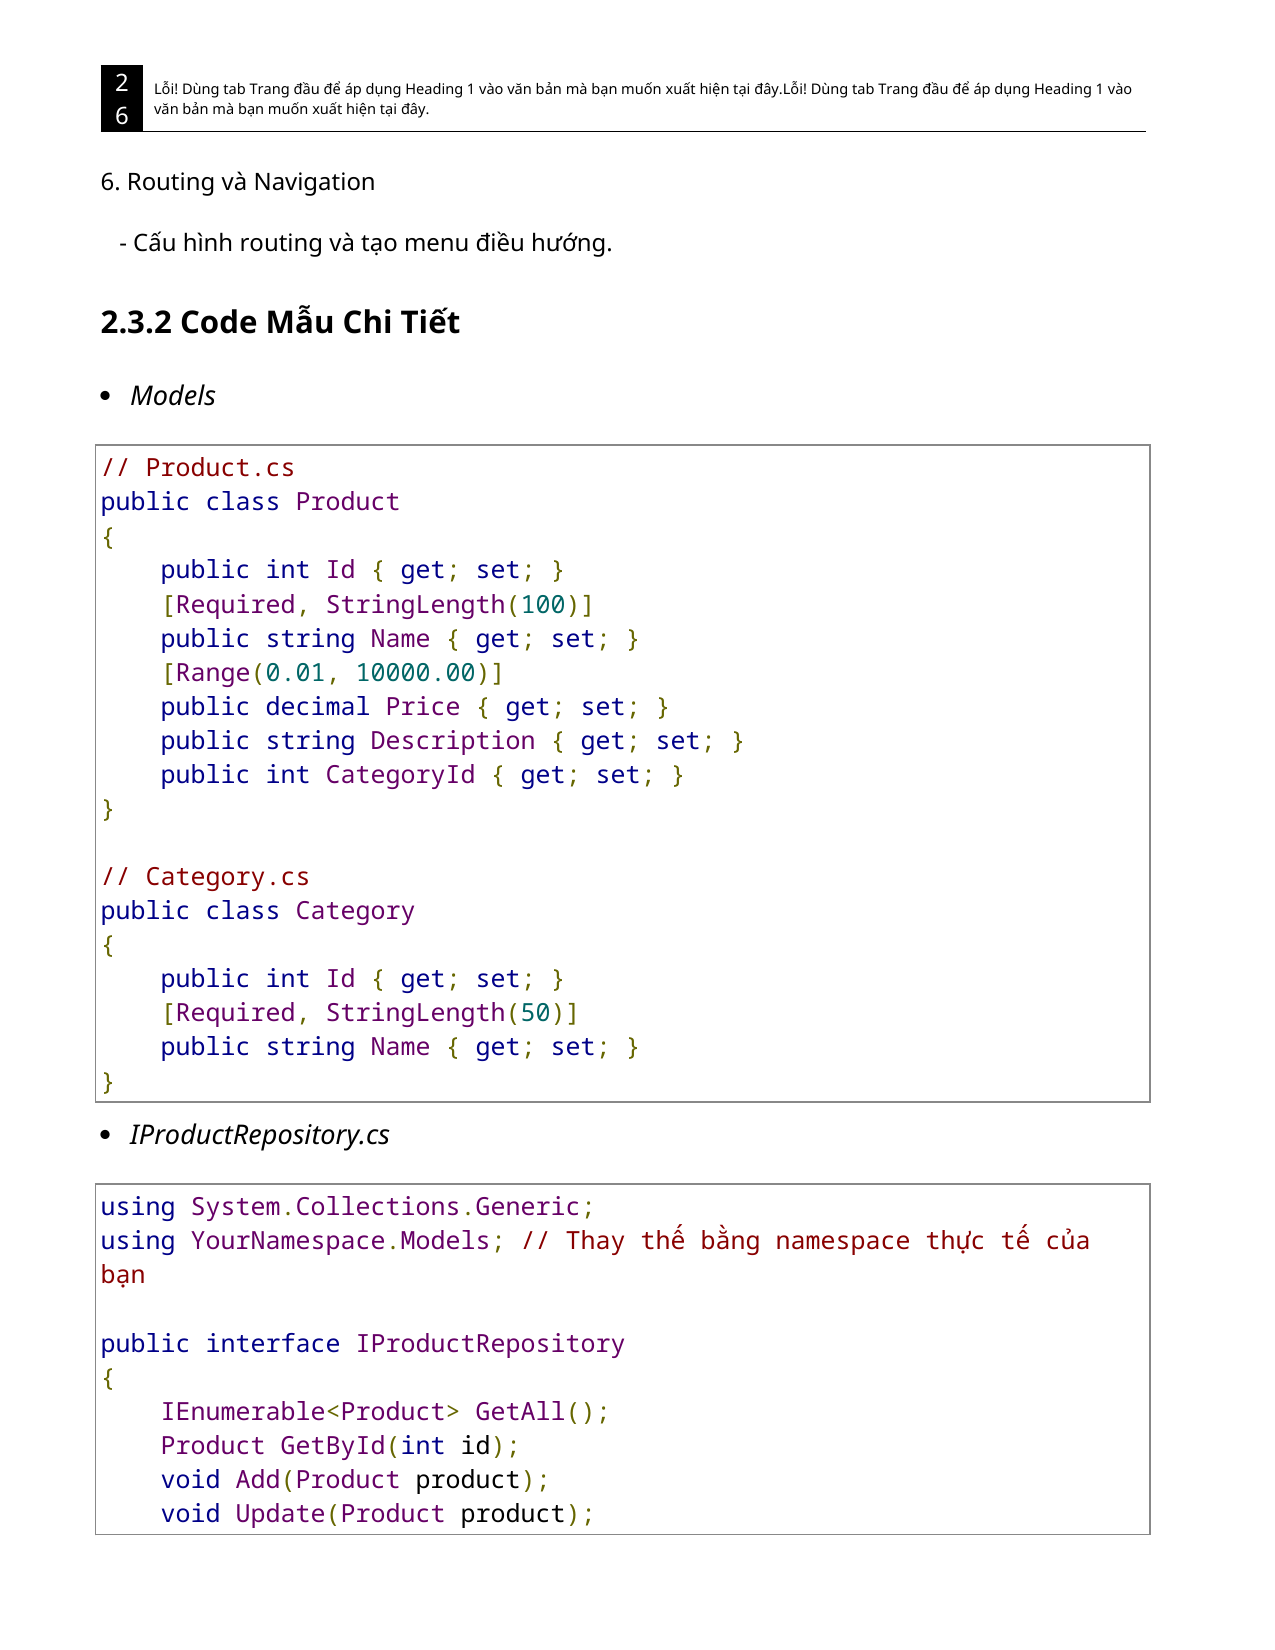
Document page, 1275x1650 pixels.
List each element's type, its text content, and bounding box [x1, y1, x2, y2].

text public string Name { get; set; } [100, 1029, 1145, 1057]
text public string Description { get; set; } [100, 722, 1145, 757]
text [Required, StringLength(100)] [100, 586, 1145, 620]
text public int CategoryId { get; set; } [100, 757, 1145, 791]
text public int Id { get; set; } [100, 552, 1145, 586]
text IEnumerable<Product> GetAll(); [100, 1393, 1145, 1427]
text public string Name { get; set; } [100, 620, 1145, 654]
text [Range(0.01, 10000.00)] [100, 654, 1145, 688]
text IProductRepository.cs [100, 1115, 1145, 1152]
text Product GetById(int id); [100, 1427, 1145, 1461]
text using YourNamespace.Models; // Thay thế bằng namespace thực tế của bạn [100, 1223, 1145, 1291]
text } [100, 791, 1145, 825]
text public class Category [100, 893, 1145, 927]
text - Cấu hình routing và tạo menu điều hướng. [100, 226, 1145, 259]
text public decimal Price { get; set; } [100, 688, 1145, 722]
text { [100, 1359, 1145, 1393]
text public class Product [100, 484, 1145, 518]
text Models [100, 376, 1145, 413]
text public int Id { get; set; } [100, 961, 1145, 995]
subtitle Code Mẫu Chi Tiết [100, 300, 1145, 343]
text public interface IProductRepository [100, 1325, 1145, 1359]
text } [96, 1057, 1149, 1101]
text void Add(Product product); [100, 1461, 1145, 1490]
text // Category.cs [100, 859, 1145, 893]
text using System.Collections.Generic; [96, 1185, 1149, 1223]
text { [100, 927, 1145, 961]
text [Required, StringLength(50)] [100, 995, 1145, 1029]
text { [100, 518, 1145, 552]
text // Product.cs [96, 446, 1149, 484]
text 6. Routing và Navigation [100, 165, 1145, 197]
text void Update(Product product); [96, 1490, 1149, 1534]
